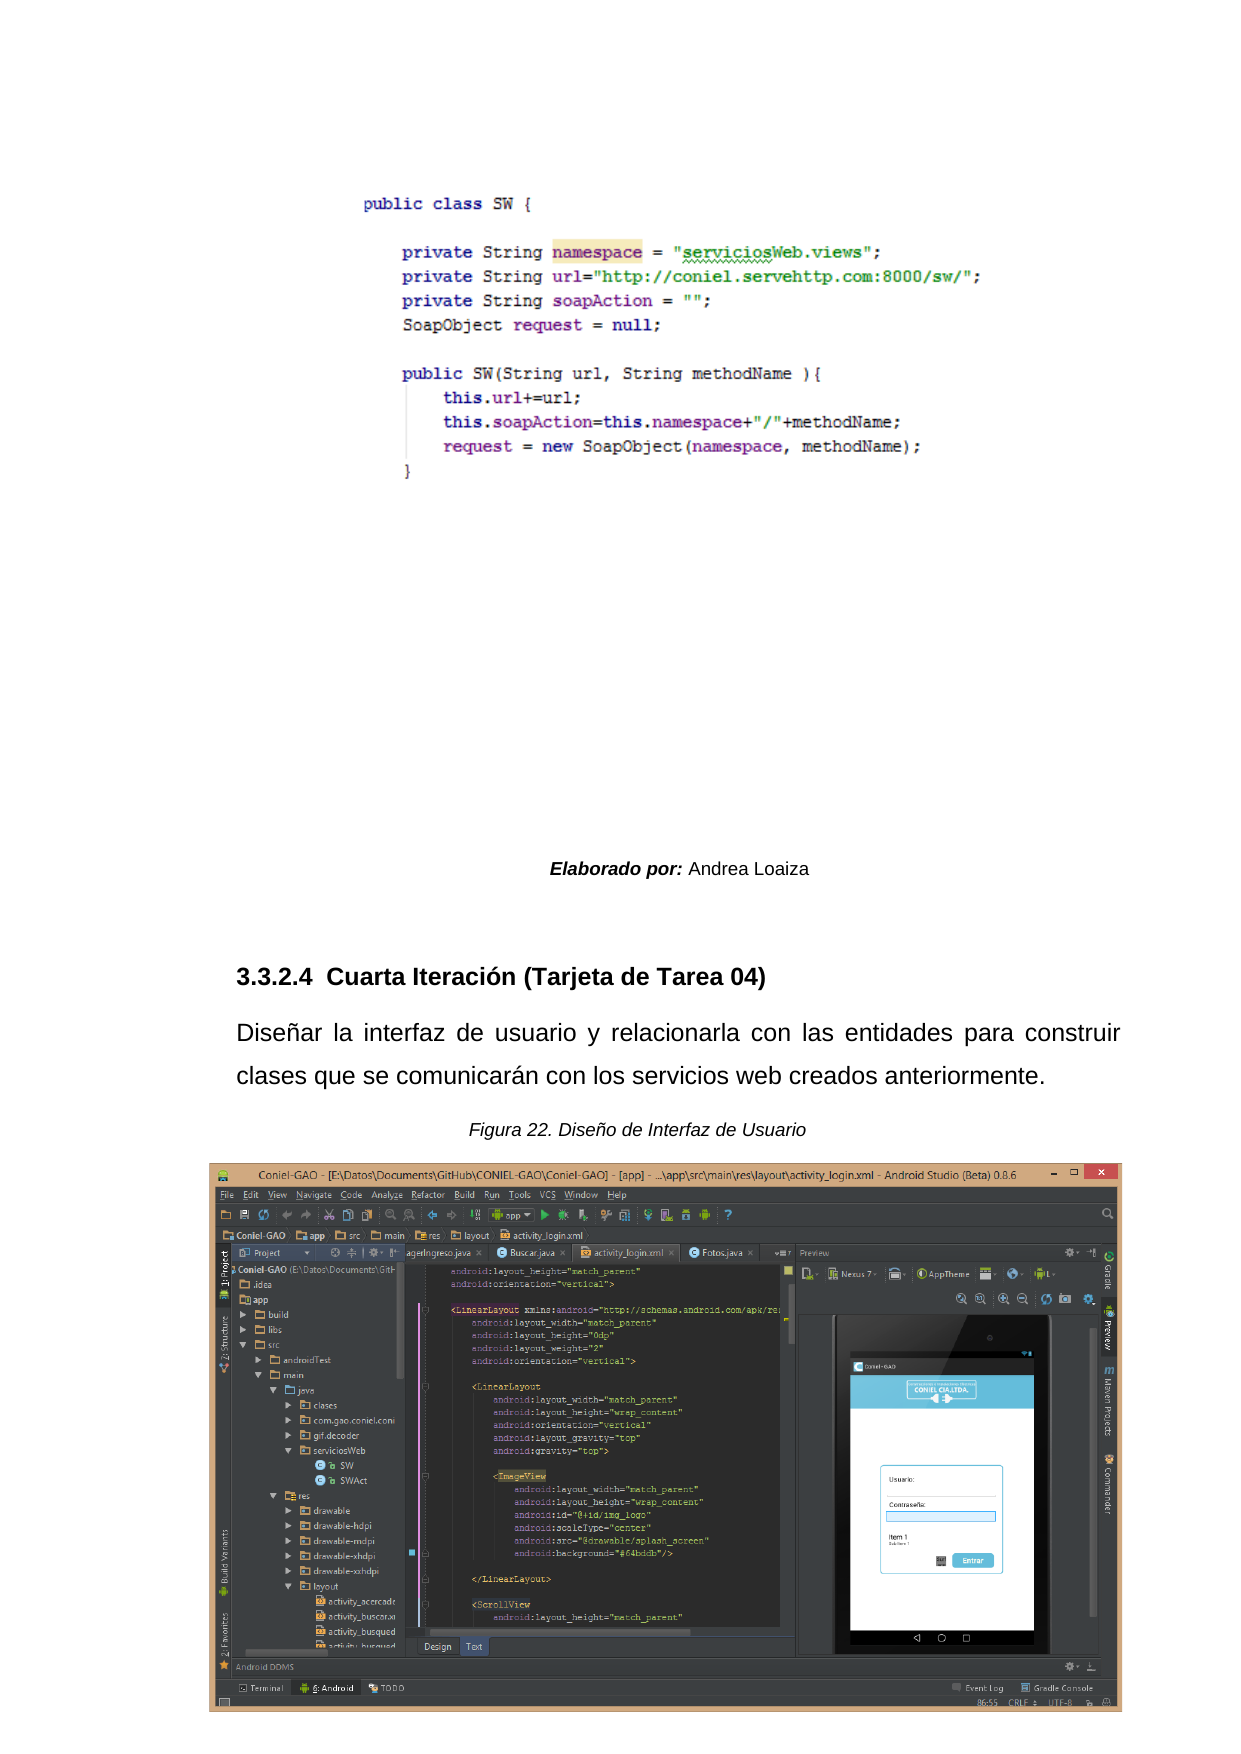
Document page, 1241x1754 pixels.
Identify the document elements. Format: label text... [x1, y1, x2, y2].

text Diseñar la interfaz de usuario y relacionarla con las entidades para construir clases que se comunicarán con los servicios web creados anteriormente. [236, 1018, 1122, 1089]
picture [364, 178, 994, 503]
subtitle Cuarta Iteración (Tarjeta de Tarea 04) [236, 962, 1122, 991]
picture [209, 1163, 1123, 1712]
